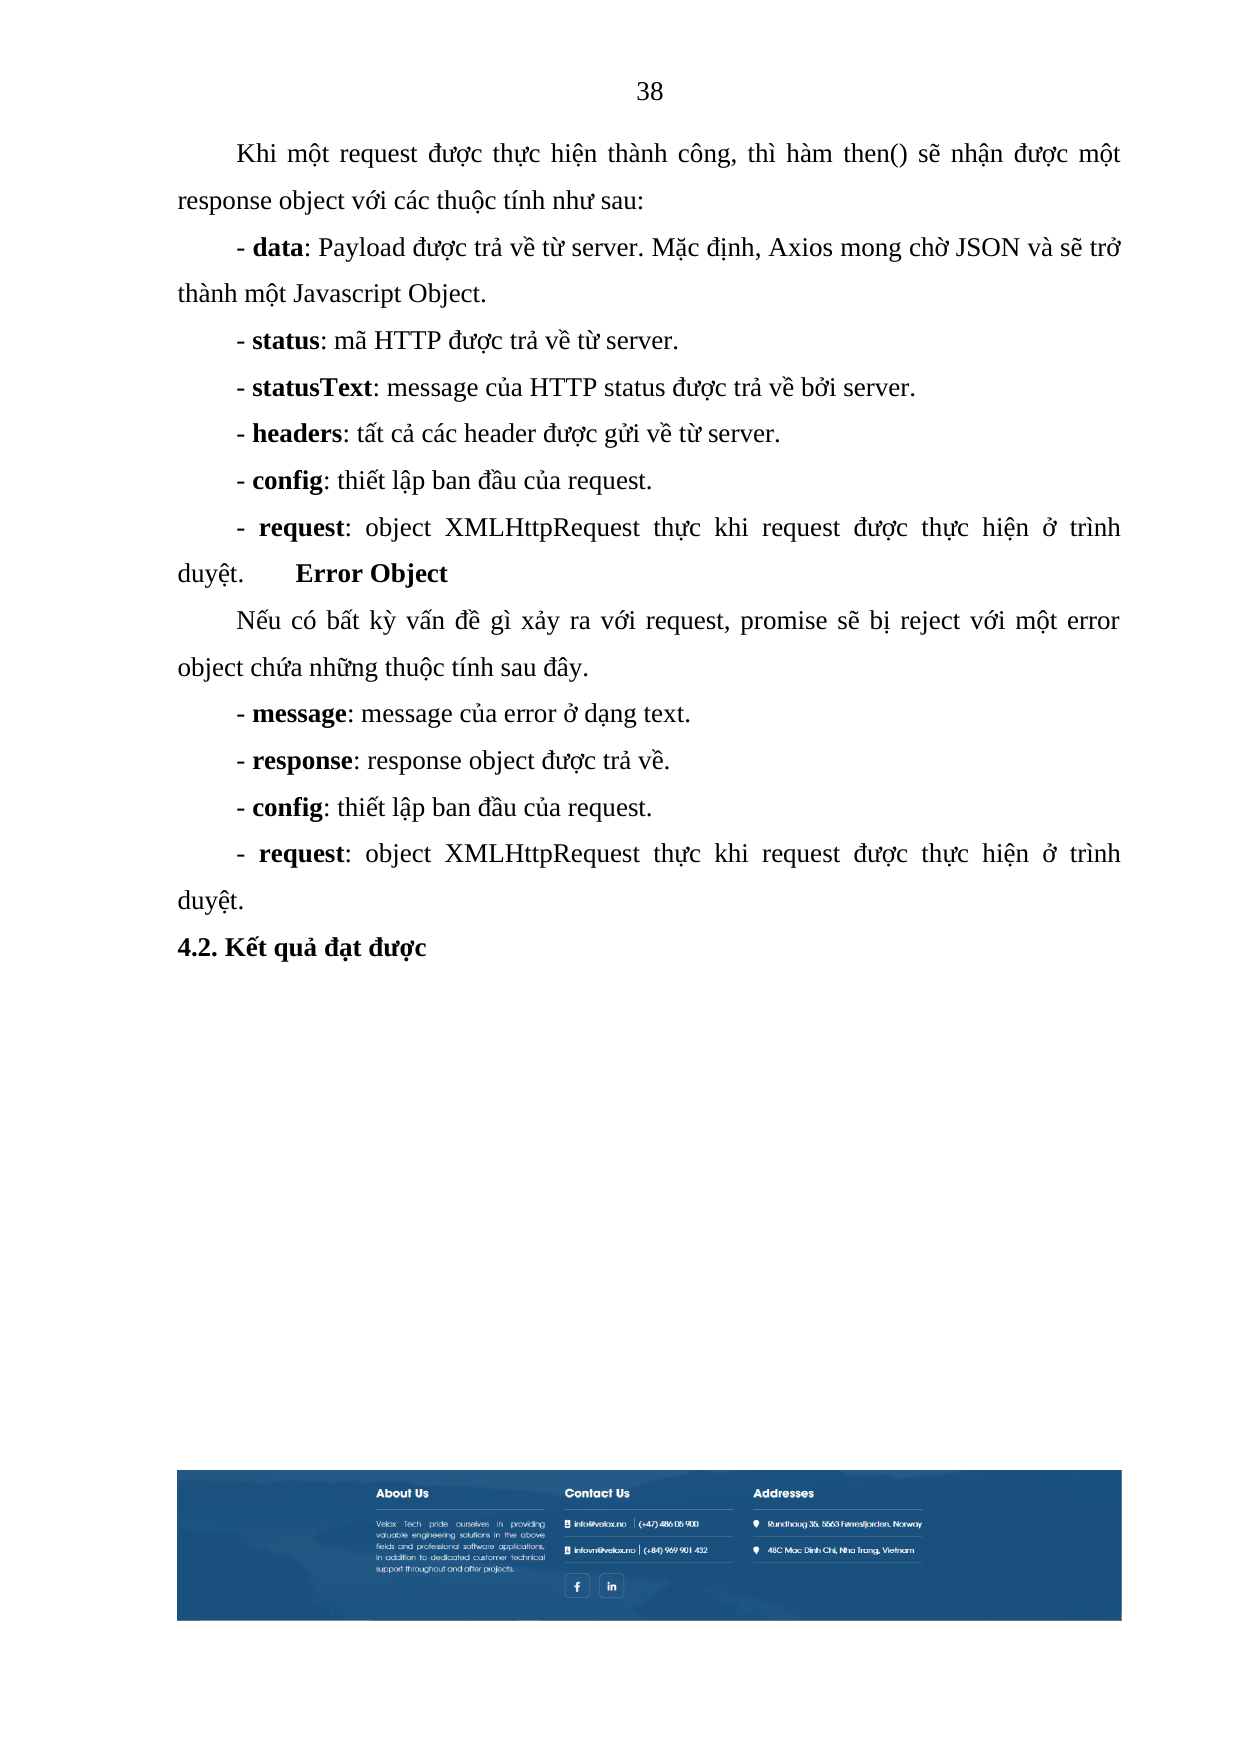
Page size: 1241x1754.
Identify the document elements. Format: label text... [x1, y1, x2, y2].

text Nếu có bất kỳ vấn đề gì xảy ra với request, promise sẽ bị reject với một error object chứa những thuộc tính sau đây. [177, 604, 1122, 682]
text - config: thiết lập ban đầu của request. [177, 464, 1122, 495]
text - statusText: message của HTTP status được trả về bởi server. [177, 371, 1122, 402]
text - data: Payload được trả về từ server. Mặc định, Axios mong chờ JSON và sẽ trở thành một Javascript Object. [177, 231, 1122, 308]
picture [177, 1470, 1122, 1621]
text - response: response object được trả về. [177, 744, 1122, 775]
text - request: object XMLHttpRequest thực khi request được thực hiện ở trình duyệt. [177, 837, 1122, 915]
text - headers: tất cả các header được gửi về từ server. [177, 417, 1122, 448]
text - config: thiết lập ban đầu của request. [177, 791, 1122, 822]
text Khi một request được thực hiện thành công, thì hàm then() sẽ nhận được một response object với các thuộc tính như sau: [177, 137, 1122, 215]
text - message: message của error ở dạng text. [177, 697, 1122, 728]
text - status: mã HTTP được trả về từ server. [177, 324, 1122, 355]
text - request: object XMLHttpRequest thực khi request được thực hiện ở trình duyệt. Error Object [177, 511, 1122, 588]
subtitle 4.2. Kết quả đạt được [177, 931, 1122, 962]
